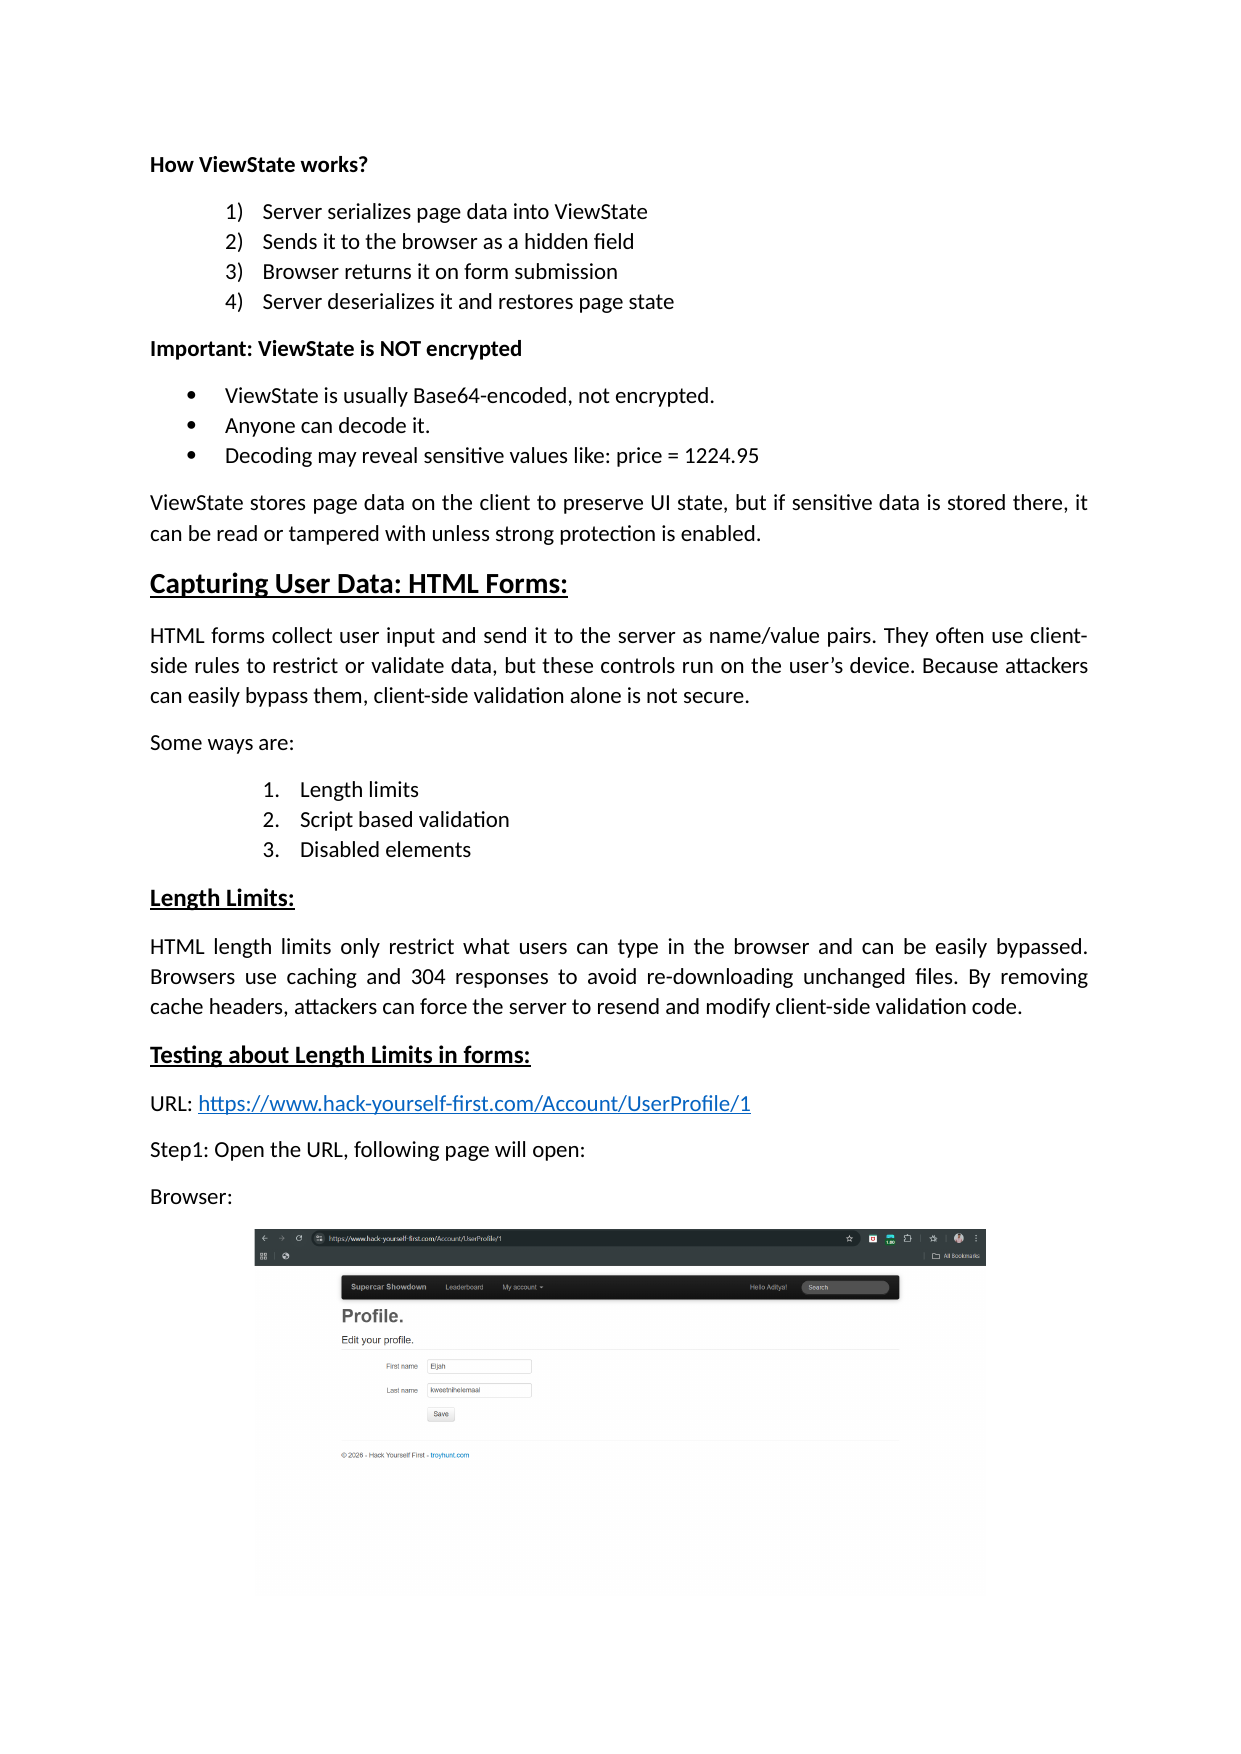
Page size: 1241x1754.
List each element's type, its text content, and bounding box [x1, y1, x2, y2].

list Sends it to the browser as a hidden field [225, 227, 1090, 255]
list Server deserializes it and restores page state [225, 287, 1090, 316]
list Disabled elements [262, 835, 1090, 863]
list Browser returns it on form submission [225, 257, 1090, 285]
text ViewState stores page data on the client to preserve UI state, but if sensitive data is stored there, it can be read or tampered with unless strong protection is enabled. [150, 488, 1090, 547]
picture [254, 1229, 986, 1596]
text HTML forms collect user input and send it to the server as name/value pairs. They often use client-side rules to restrict or validate data, but these controls run on the user’s device. Because attackers can easily bypass them, client-side validation alone is not secure. [150, 621, 1090, 709]
text Length Limits: [150, 882, 1090, 913]
text Some ways are: [150, 728, 1090, 756]
text HTML length limits only restrict what users can type in the browser and can be easily bypassed. Browsers use caching and 304 responses to avoid re-downloading unchanged files. By removing cache headers, attackers can force the server to resend and modify client-side validation code. [150, 932, 1090, 1020]
list Decoding may reveal sensitive values like: price = 1224.95 [187, 442, 1090, 470]
text URL: https://www.hack-yourself-first.com/Account/UserProfile/1 [150, 1089, 1090, 1117]
list ViewState is usually Base64-encoded, not encrypted. [187, 381, 1090, 409]
text Browser: [150, 1182, 1090, 1210]
list Anyone can decode it. [187, 411, 1090, 439]
text Capturing User Data: HTML Forms: [150, 566, 1090, 601]
text Important: ViewState is NOT encrypted [150, 334, 1090, 362]
text Testing about Length Limits in forms: [150, 1039, 1090, 1069]
text Step1: Open the URL, following page will open: [150, 1136, 1090, 1163]
list Length limits [262, 775, 1090, 803]
text How ViewState works? [150, 150, 1090, 178]
list Script based validation [262, 805, 1090, 833]
list Server serializes page data into ViewState [225, 197, 1090, 225]
